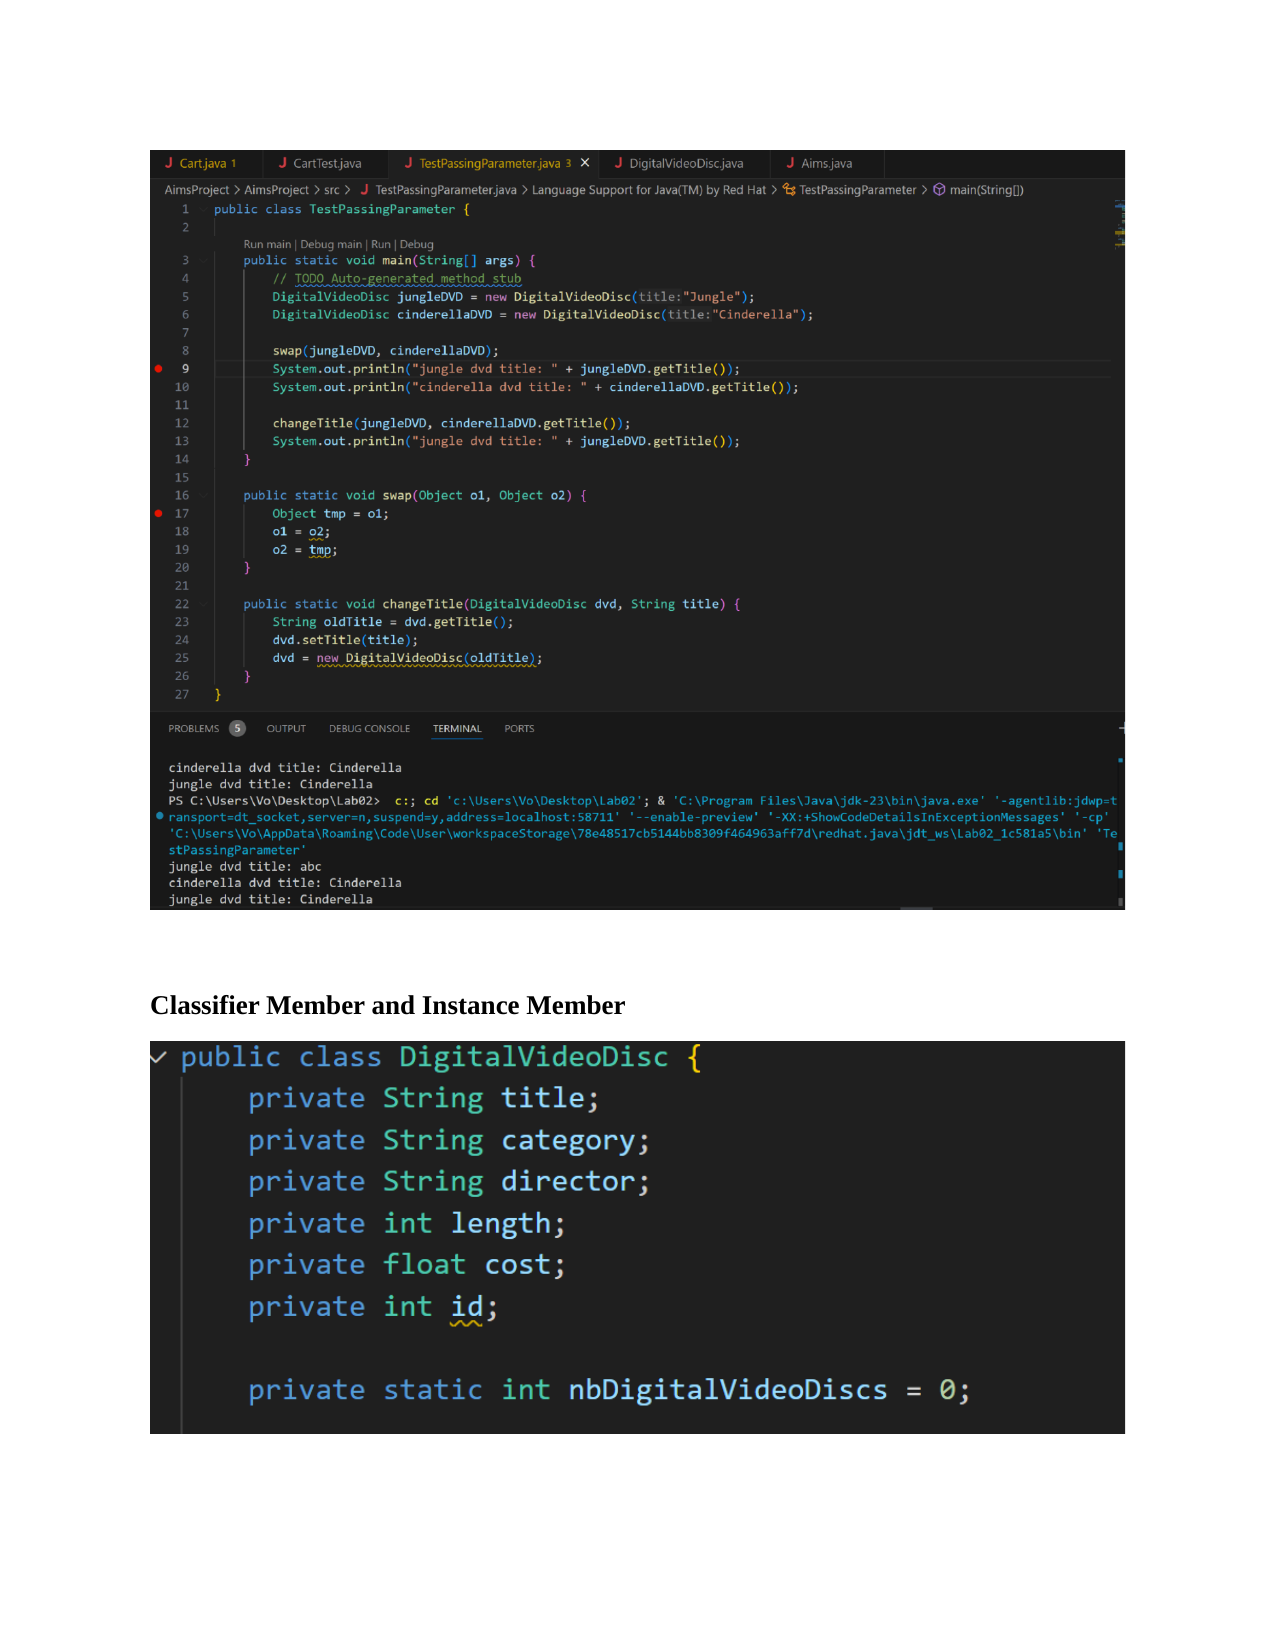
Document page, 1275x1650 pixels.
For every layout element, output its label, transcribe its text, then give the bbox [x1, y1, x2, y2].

picture [150, 150, 1125, 910]
picture [150, 1041, 1125, 1434]
text Classifier Member and Instance Member [150, 989, 1125, 1021]
